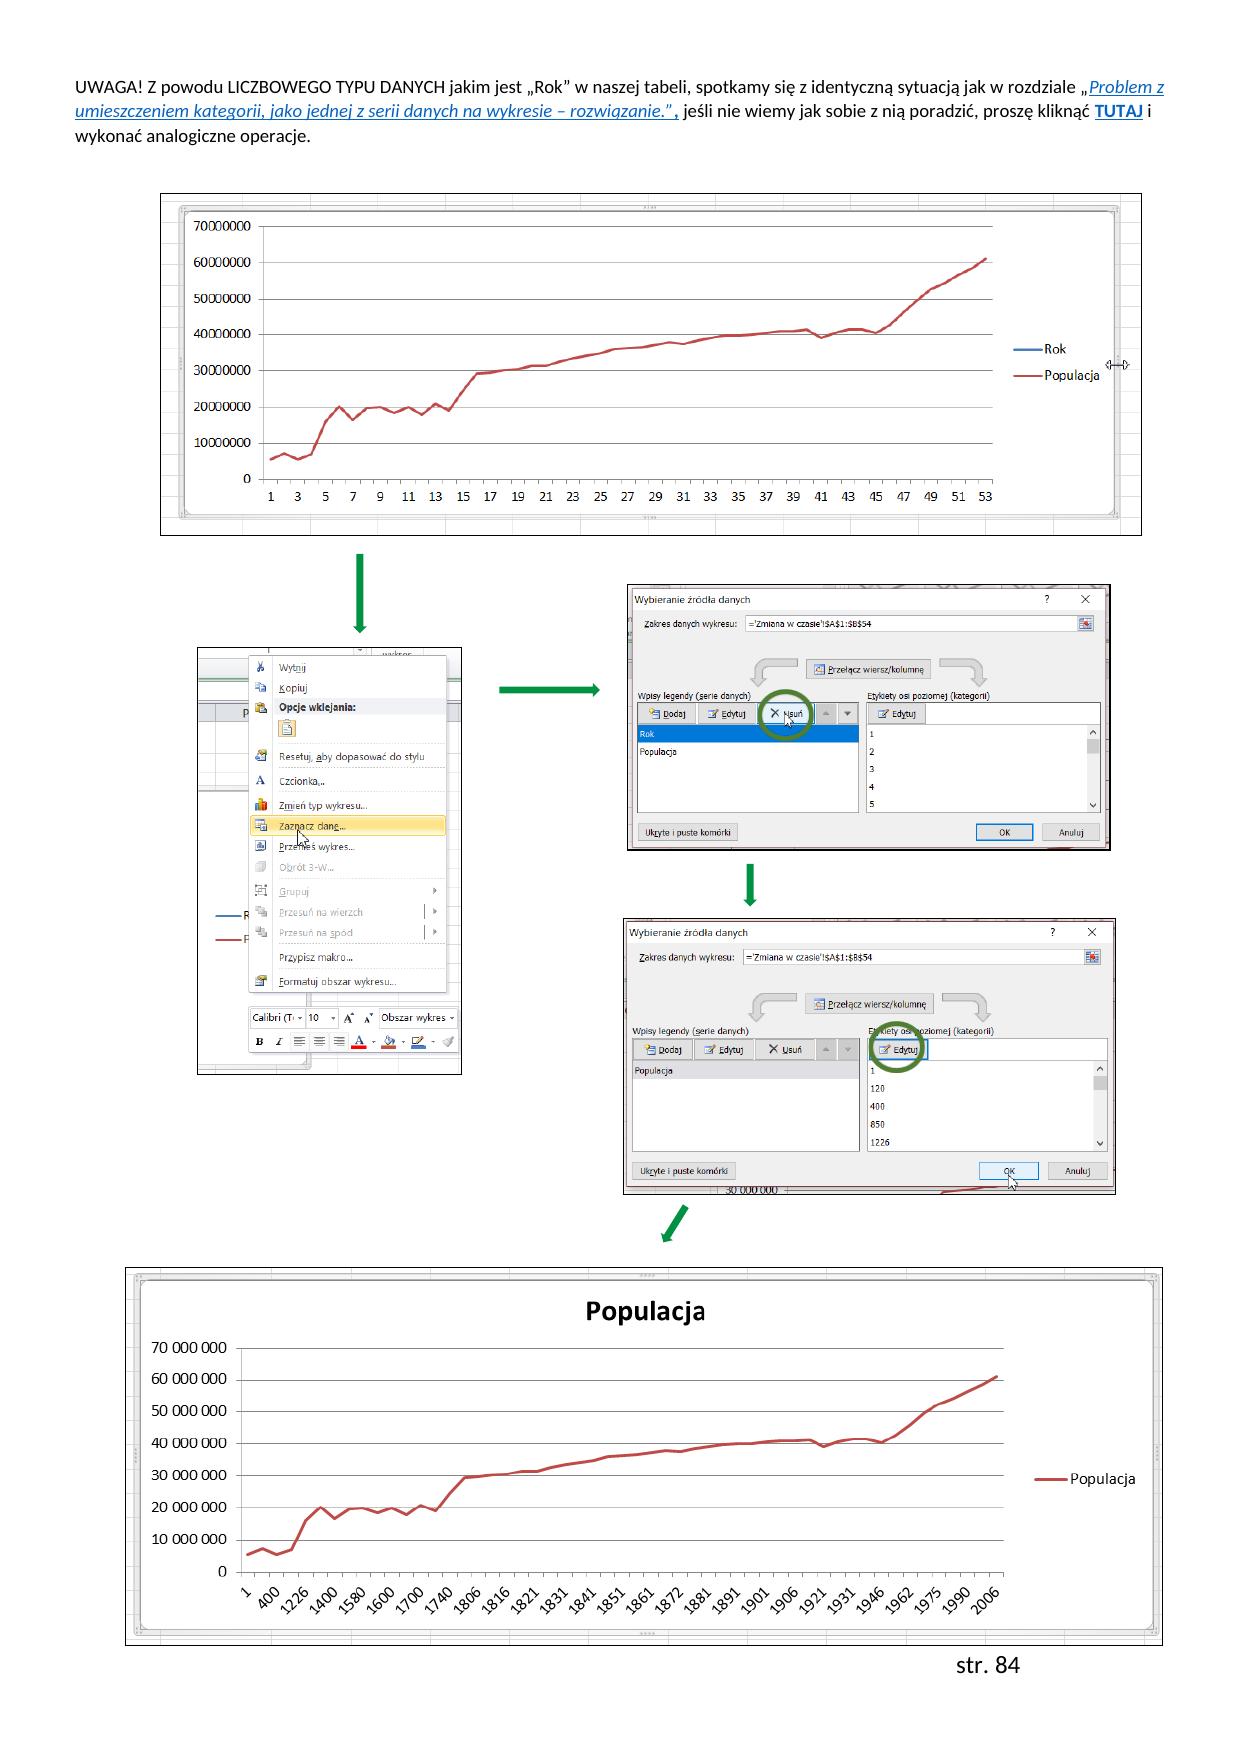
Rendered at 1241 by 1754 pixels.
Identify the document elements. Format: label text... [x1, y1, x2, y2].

picture [198, 648, 461, 1074]
text UWAGA! Z powodu LICZBOWEGO TYPU DANYCH jakim jest „Rok” w naszej tabeli, spotkamy się z identyczną sytuacją jak w rozdziale „Problem z umieszczeniem kategorii, jako jednej z serii danych na wykresie – rozwiązanie.”, jeśli nie wiemy jak sobie z nią poradzić, proszę kliknąć TUTAJ i wykonać analogiczne operacje. [75, 75, 1165, 147]
picture [161, 194, 1141, 535]
picture [628, 585, 1109, 849]
picture [624, 919, 1115, 1194]
picture [126, 1268, 1162, 1645]
